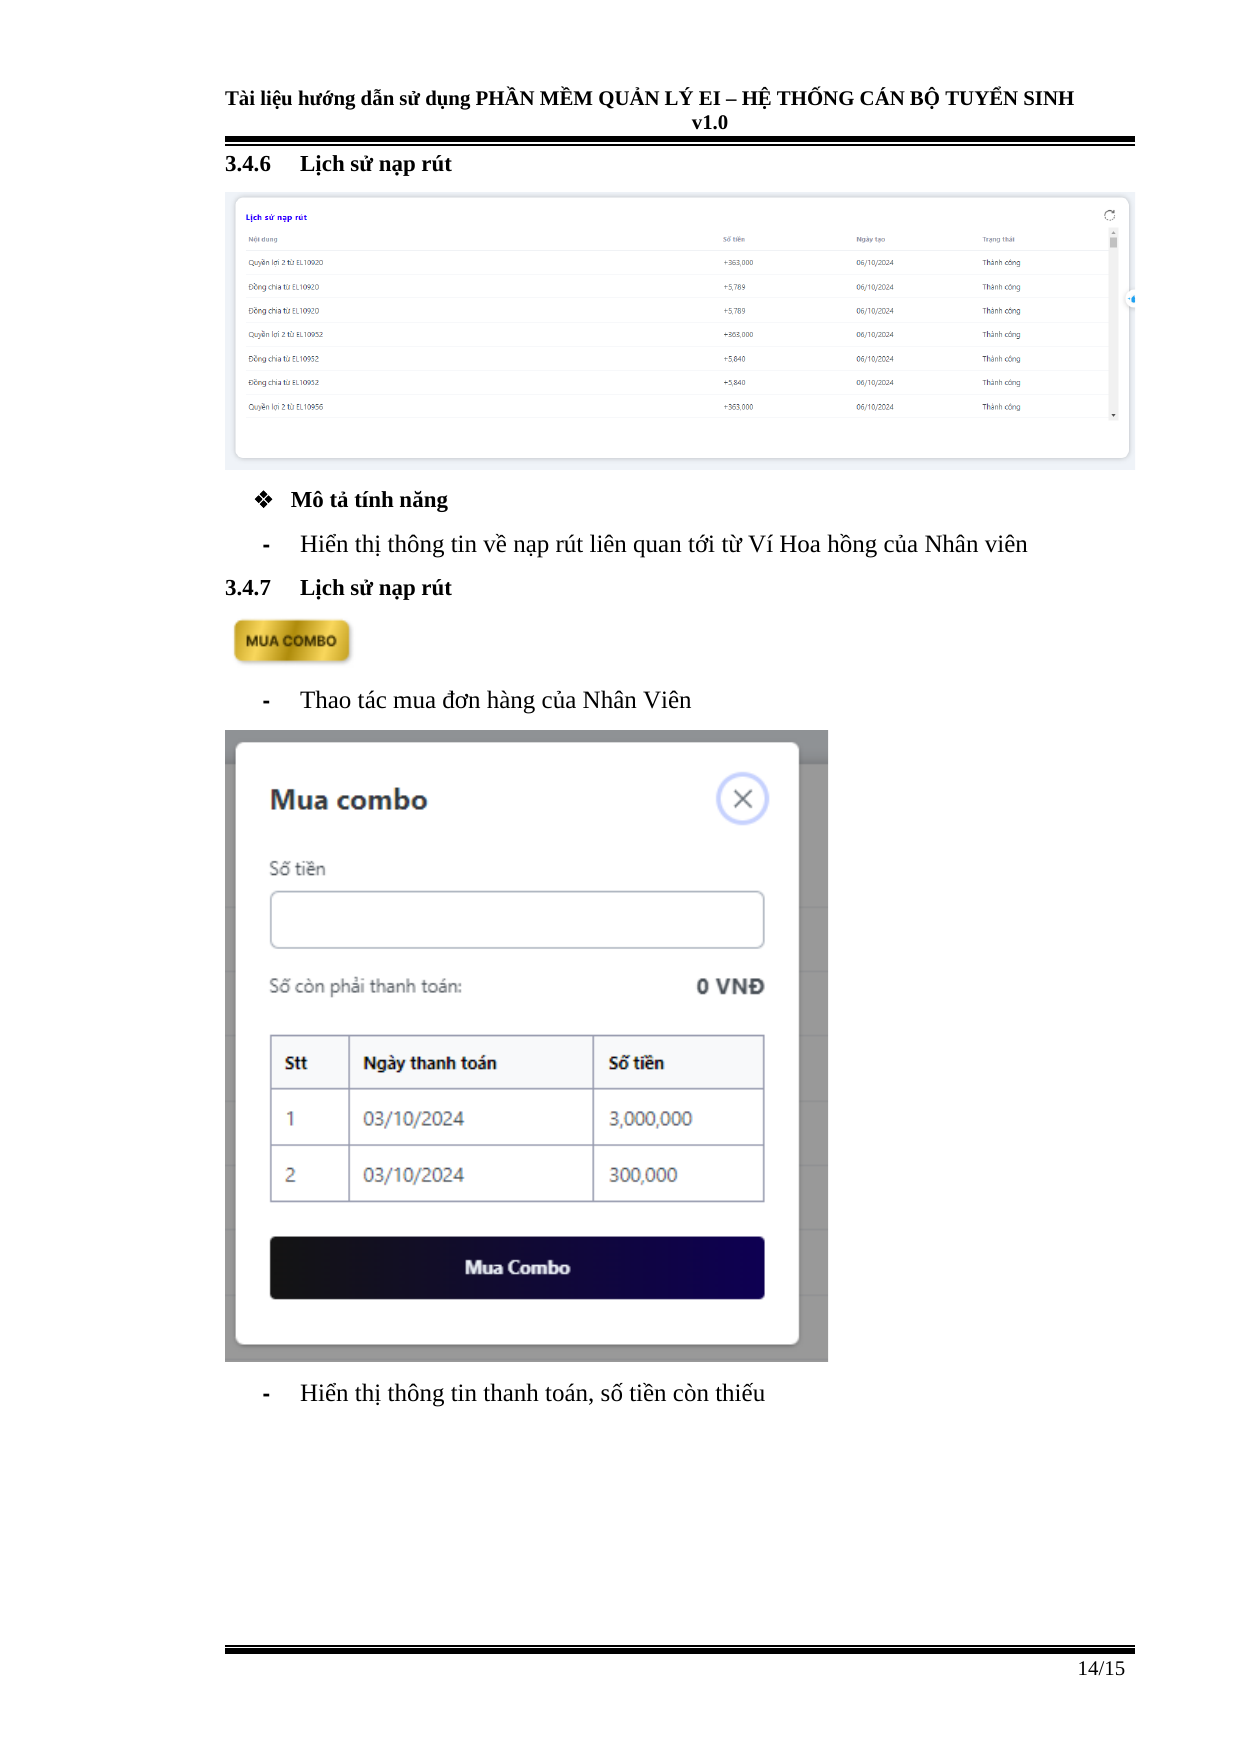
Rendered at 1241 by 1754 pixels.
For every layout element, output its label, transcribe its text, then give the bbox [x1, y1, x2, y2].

list Mô tả tính năng [253, 486, 1135, 512]
list Hiển thị thông tin thanh toán, số tiền còn thiếu [262, 1378, 1135, 1407]
list Thao tác mua đơn hàng của Nhân Viên [262, 685, 1135, 714]
subtitle Lịch sử nạp rút [225, 574, 1135, 601]
subtitle Lịch sử nạp rút [225, 150, 1135, 176]
picture [225, 730, 829, 1362]
picture [225, 617, 364, 669]
list Hiển thị thông tin về nạp rút liên quan tới từ Ví Hoa hồng của Nhân viên [262, 529, 1135, 558]
picture [225, 192, 1136, 470]
